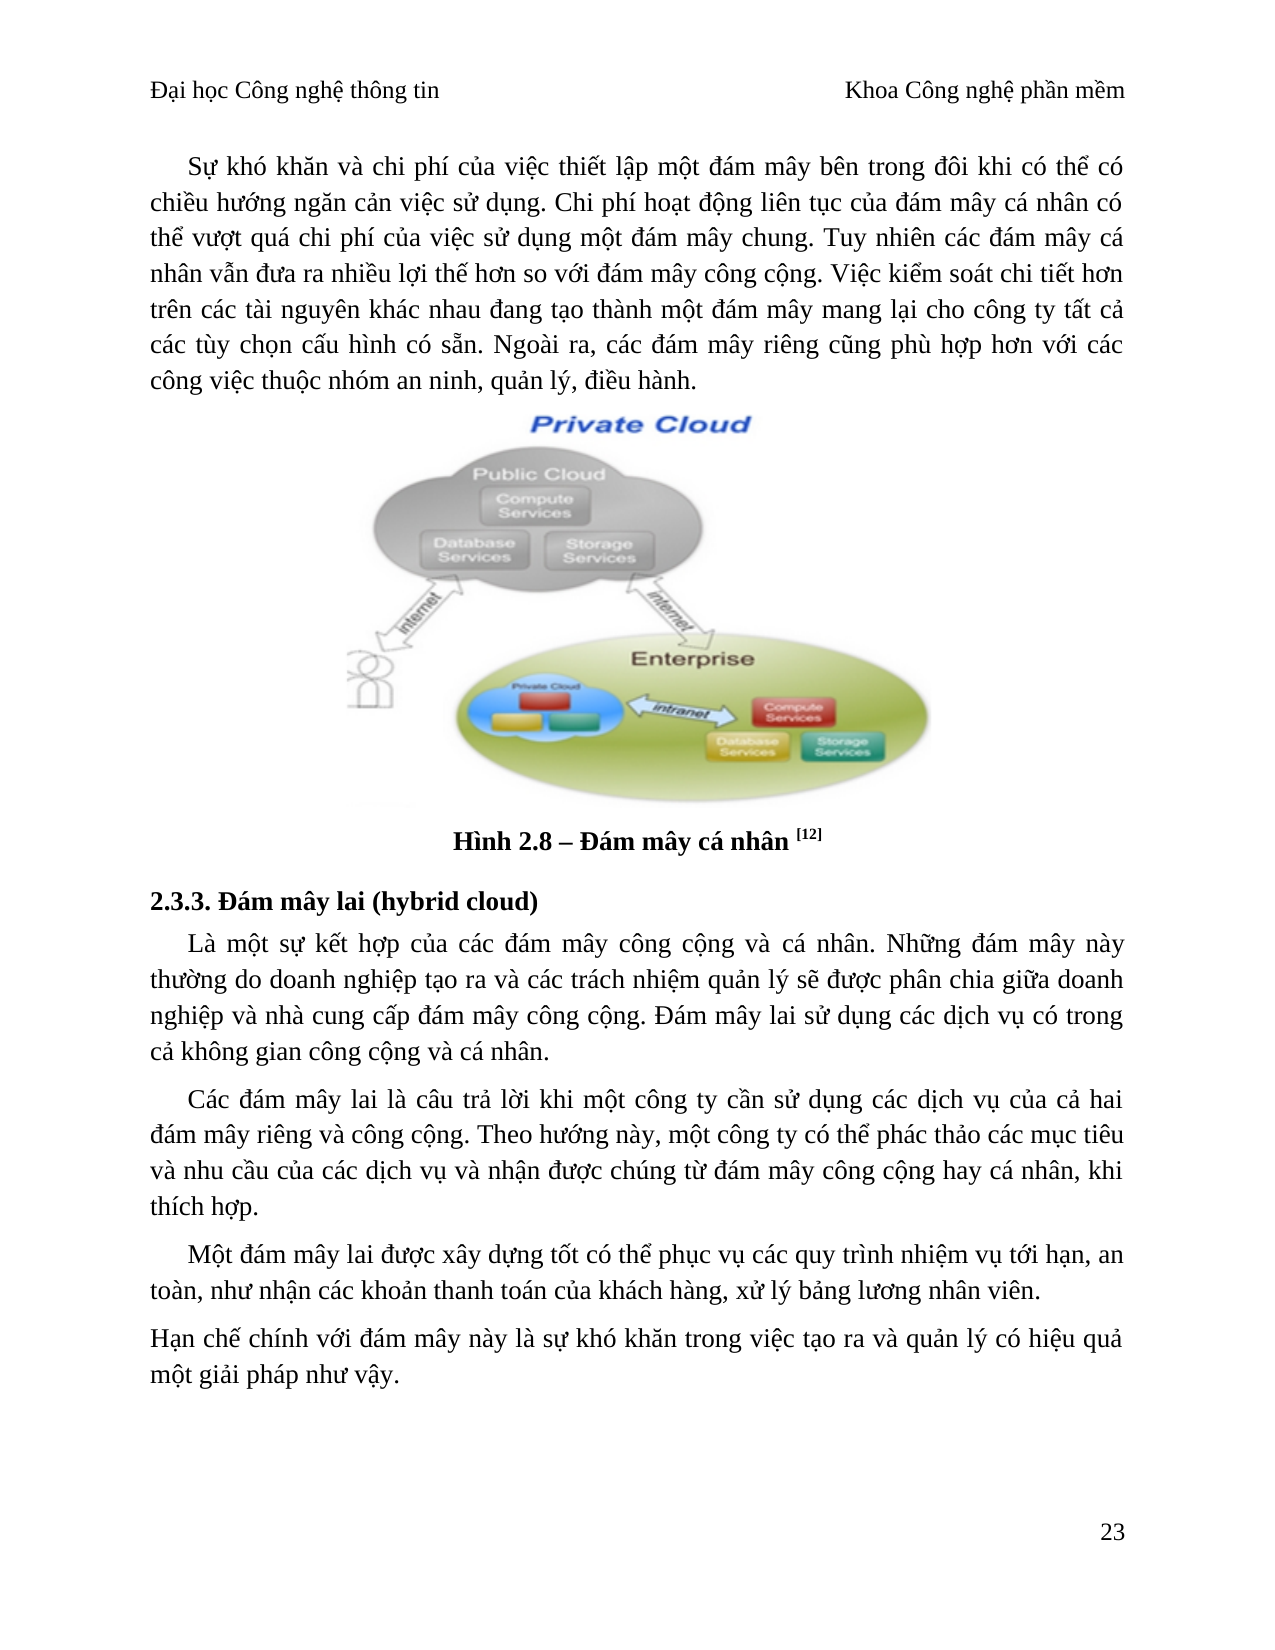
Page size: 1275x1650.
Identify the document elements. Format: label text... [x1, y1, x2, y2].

text Sự khó khăn và chi phí của việc thiết lập một đám mây bên trong đôi khi có thể có chiều hướng ngăn cản việc sử dụng. Chi phí hoạt động liên tục của đám mây cá nhân có thể vượt quá chi phí của việc sử dụng một đám mây chung. Tuy nhiên các đám mây cá nhân vẫn đưa ra nhiều lợi thế hơn so với đám mây công cộng. Việc kiểm soát chi tiết hơn trên các tài nguyên khác nhau đang tạo thành một đám mây mang lại cho công ty tất cả các tùy chọn cấu hình có sẵn. Ngoài ra, các đám mây riêng cũng phù hợp hơn với các công việc thuộc nhóm an ninh, quản lý, điều hành. [150, 150, 1125, 396]
text Hình 2.8 – Đám mây cá nhân [12] [150, 825, 1125, 856]
picture [343, 412, 932, 808]
subtitle 2.3.3. Đám mây lai (hybrid cloud) [150, 885, 1125, 917]
text Một đám mây lai được xây dựng tốt có thể phục vụ các quy trình nhiệm vụ tới hạn, an toàn, như nhận các khoản thanh toán của khách hàng, xử lý bảng lương nhân viên. [150, 1238, 1125, 1305]
text Hạn chế chính với đám mây này là sự khó khăn trong việc tạo ra và quản lý có hiệu quả một giải pháp như vậy. [150, 1322, 1125, 1389]
text Các đám mây lai là câu trả lời khi một công ty cần sử dụng các dịch vụ của cả hai đám mây riêng và công cộng. Theo hướng này, một công ty có thể phác thảo các mục tiêu và nhu cầu của các dịch vụ và nhận được chúng từ đám mây công cộng hay cá nhân, khi thích hợp. [150, 1083, 1125, 1221]
text Là một sự kết hợp của các đám mây công cộng và cá nhân. Những đám mây này thường do doanh nghiệp tạo ra và các trách nhiệm quản lý sẽ được phân chia giữa doanh nghiệp và nhà cung cấp đám mây công cộng. Đám mây lai sử dụng các dịch vụ có trong cả không gian công cộng và cá nhân. [150, 927, 1125, 1066]
